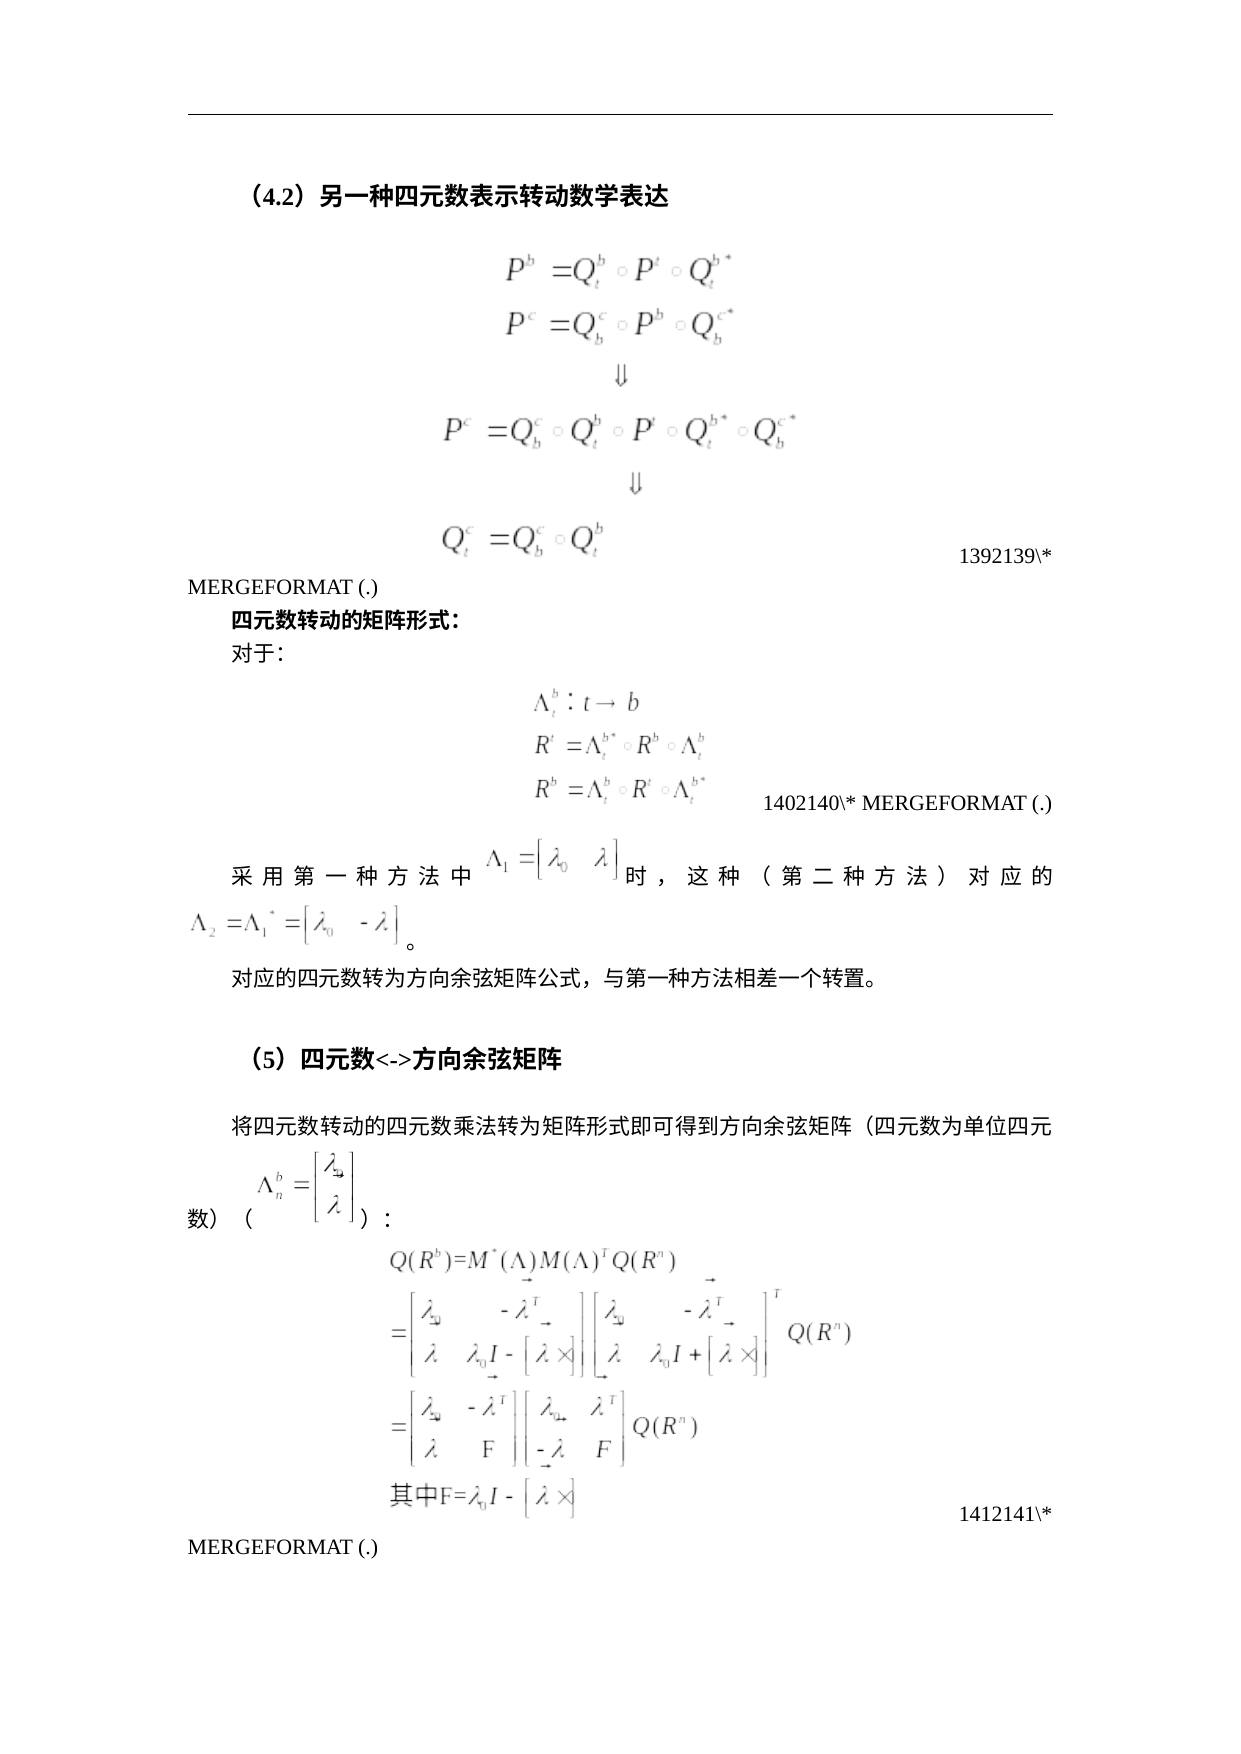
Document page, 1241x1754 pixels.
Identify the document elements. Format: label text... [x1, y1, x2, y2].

text 将四元数转动的四元数乘法转为矩阵形式即可得到方向余弦矩阵（四元数为单位四元数）（）： [187, 1108, 1053, 1238]
text 对于： [187, 635, 1053, 668]
subtitle （5）四元数<->方向余弦矩阵 [187, 1025, 1053, 1090]
subtitle （4.2）另一种四元数表示转动数学表达 [187, 162, 1053, 227]
text 对应的四元数转为方向余弦矩阵公式，与第一种方法相差一个转置。 [187, 960, 1053, 993]
text 采用第一种方法中时，这种（第二种方法）对应的。 [187, 830, 1053, 960]
text 四元数转动的矩阵形式： [187, 603, 1053, 635]
